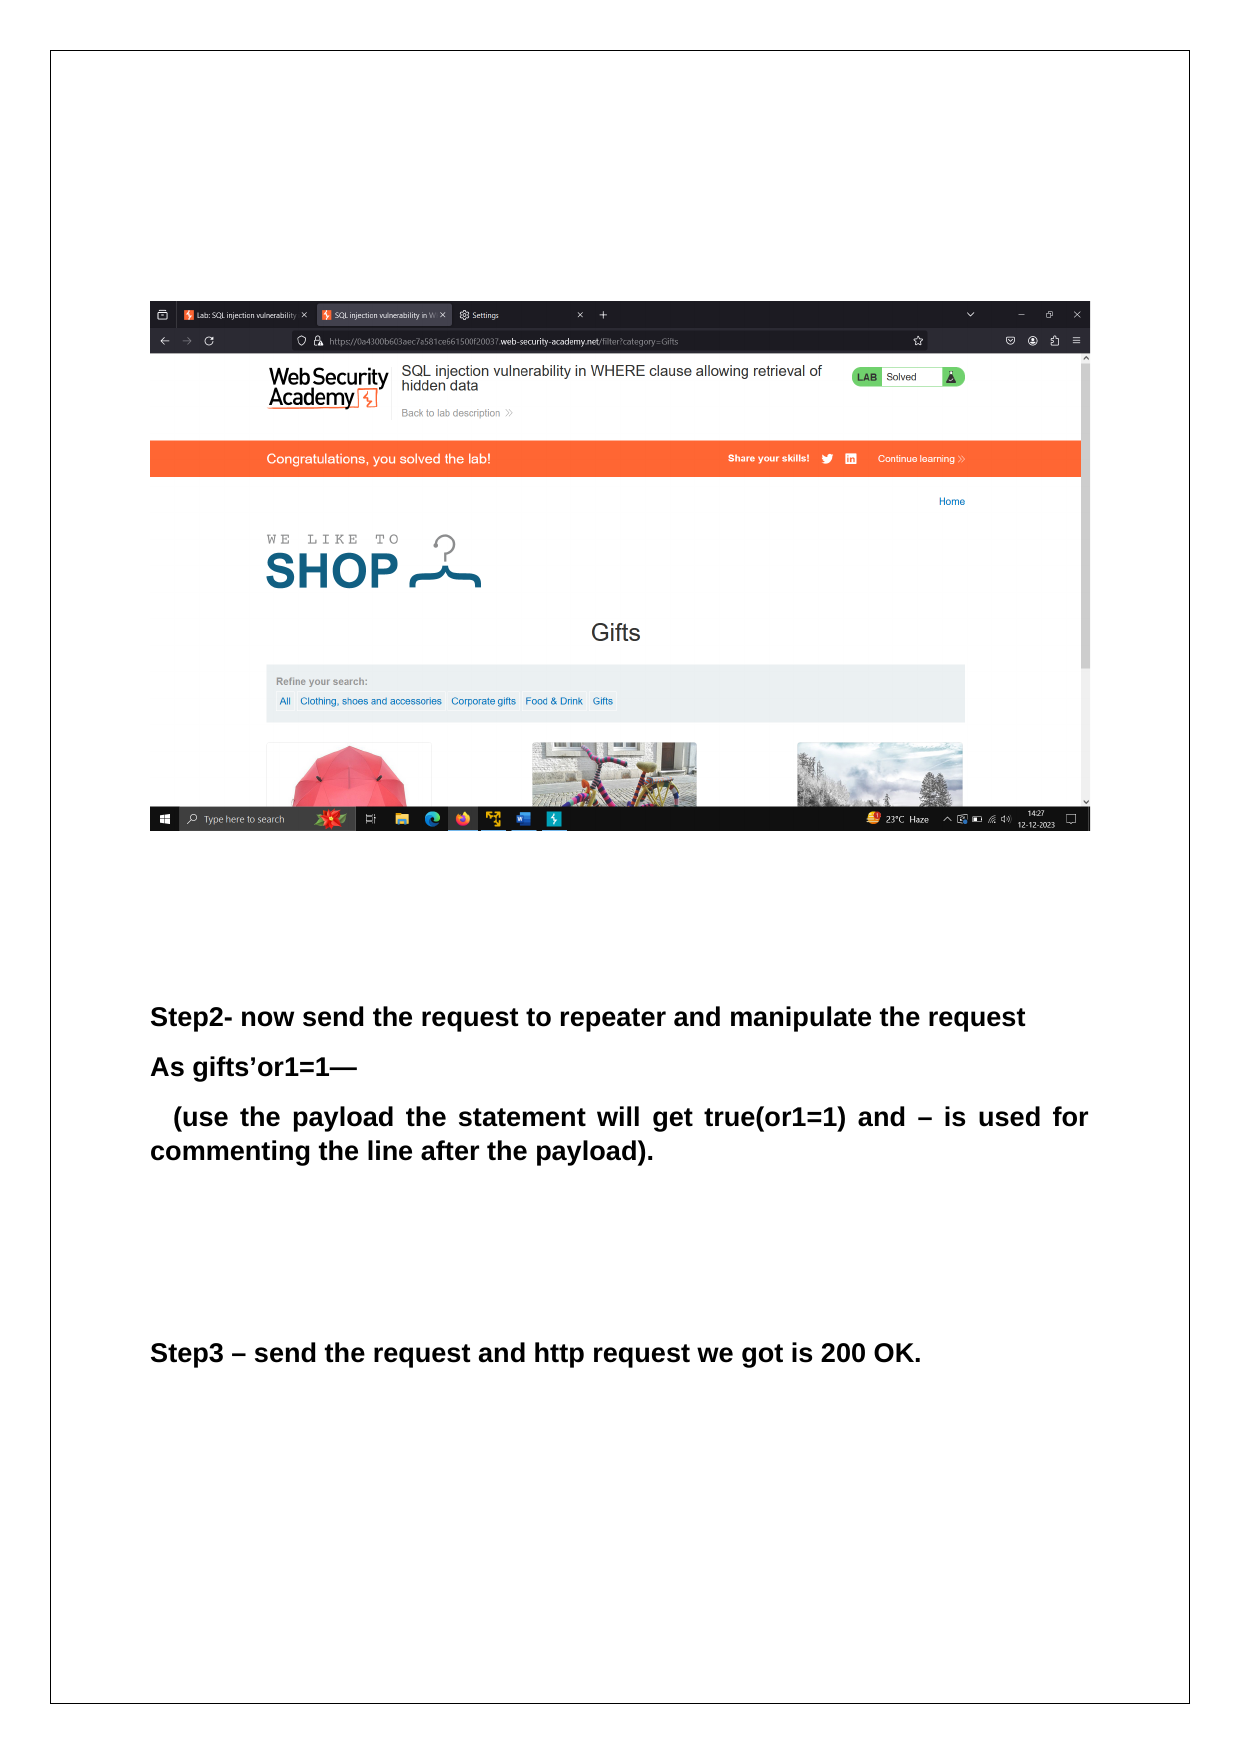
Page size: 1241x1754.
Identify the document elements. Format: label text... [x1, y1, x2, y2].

text Step2- now send the request to repeater and manipulate the request [150, 1001, 1090, 1032]
picture [150, 301, 1091, 831]
text (use the payload the statement will get true(or1=1) and – is used for commenting the line after the payload). [150, 1101, 1090, 1166]
text As gifts’or1=1— [150, 1051, 1090, 1082]
text Step3 – send the request and http request we got is 200 OK. [150, 1337, 1090, 1368]
